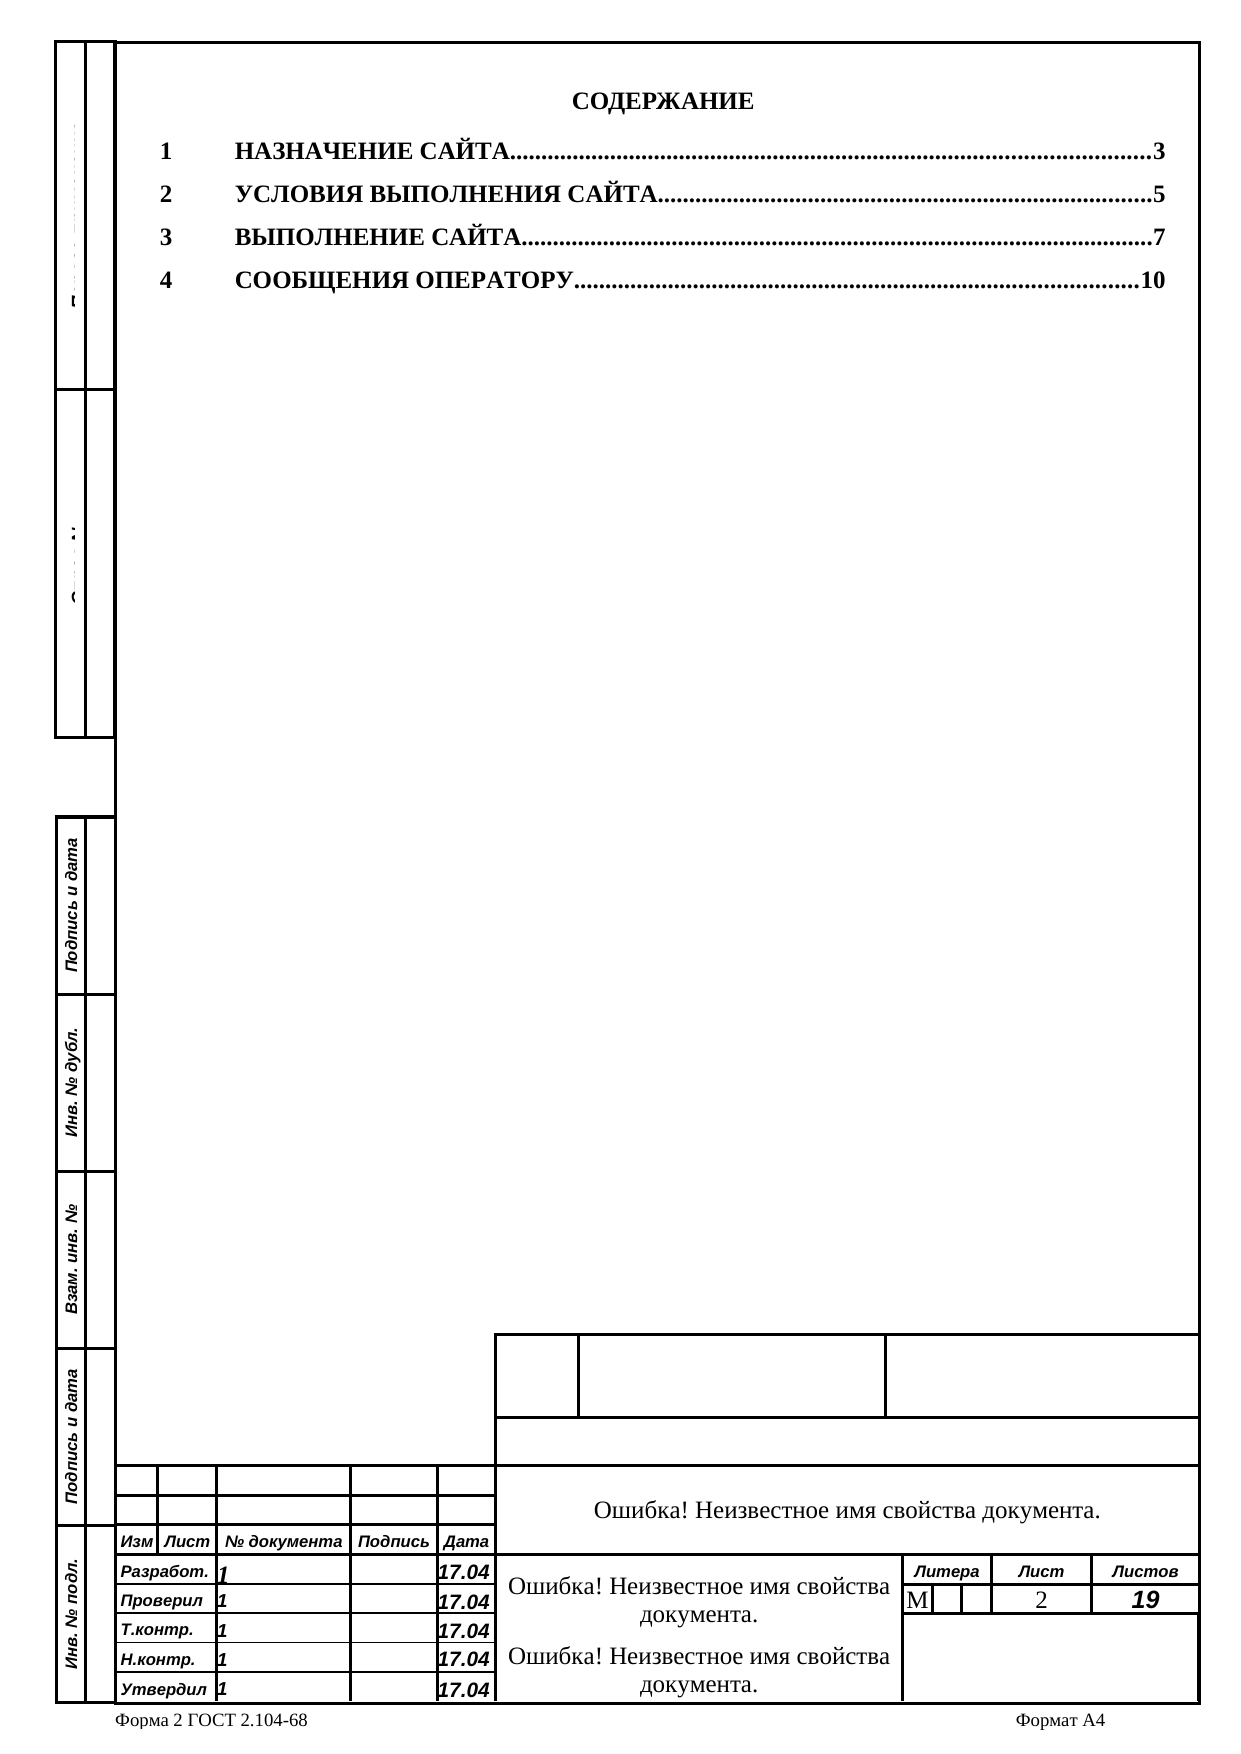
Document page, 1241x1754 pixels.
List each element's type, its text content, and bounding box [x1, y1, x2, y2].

text содержание [159, 86, 1166, 115]
text 1 Назначение сайта 3 [159, 136, 1166, 164]
text 4 Сообщения оператору 10 [159, 265, 1166, 294]
text 3 Выполнение сайта 7 [159, 222, 1166, 251]
text 2 Условия выполнения сайта 5 [159, 179, 1166, 208]
